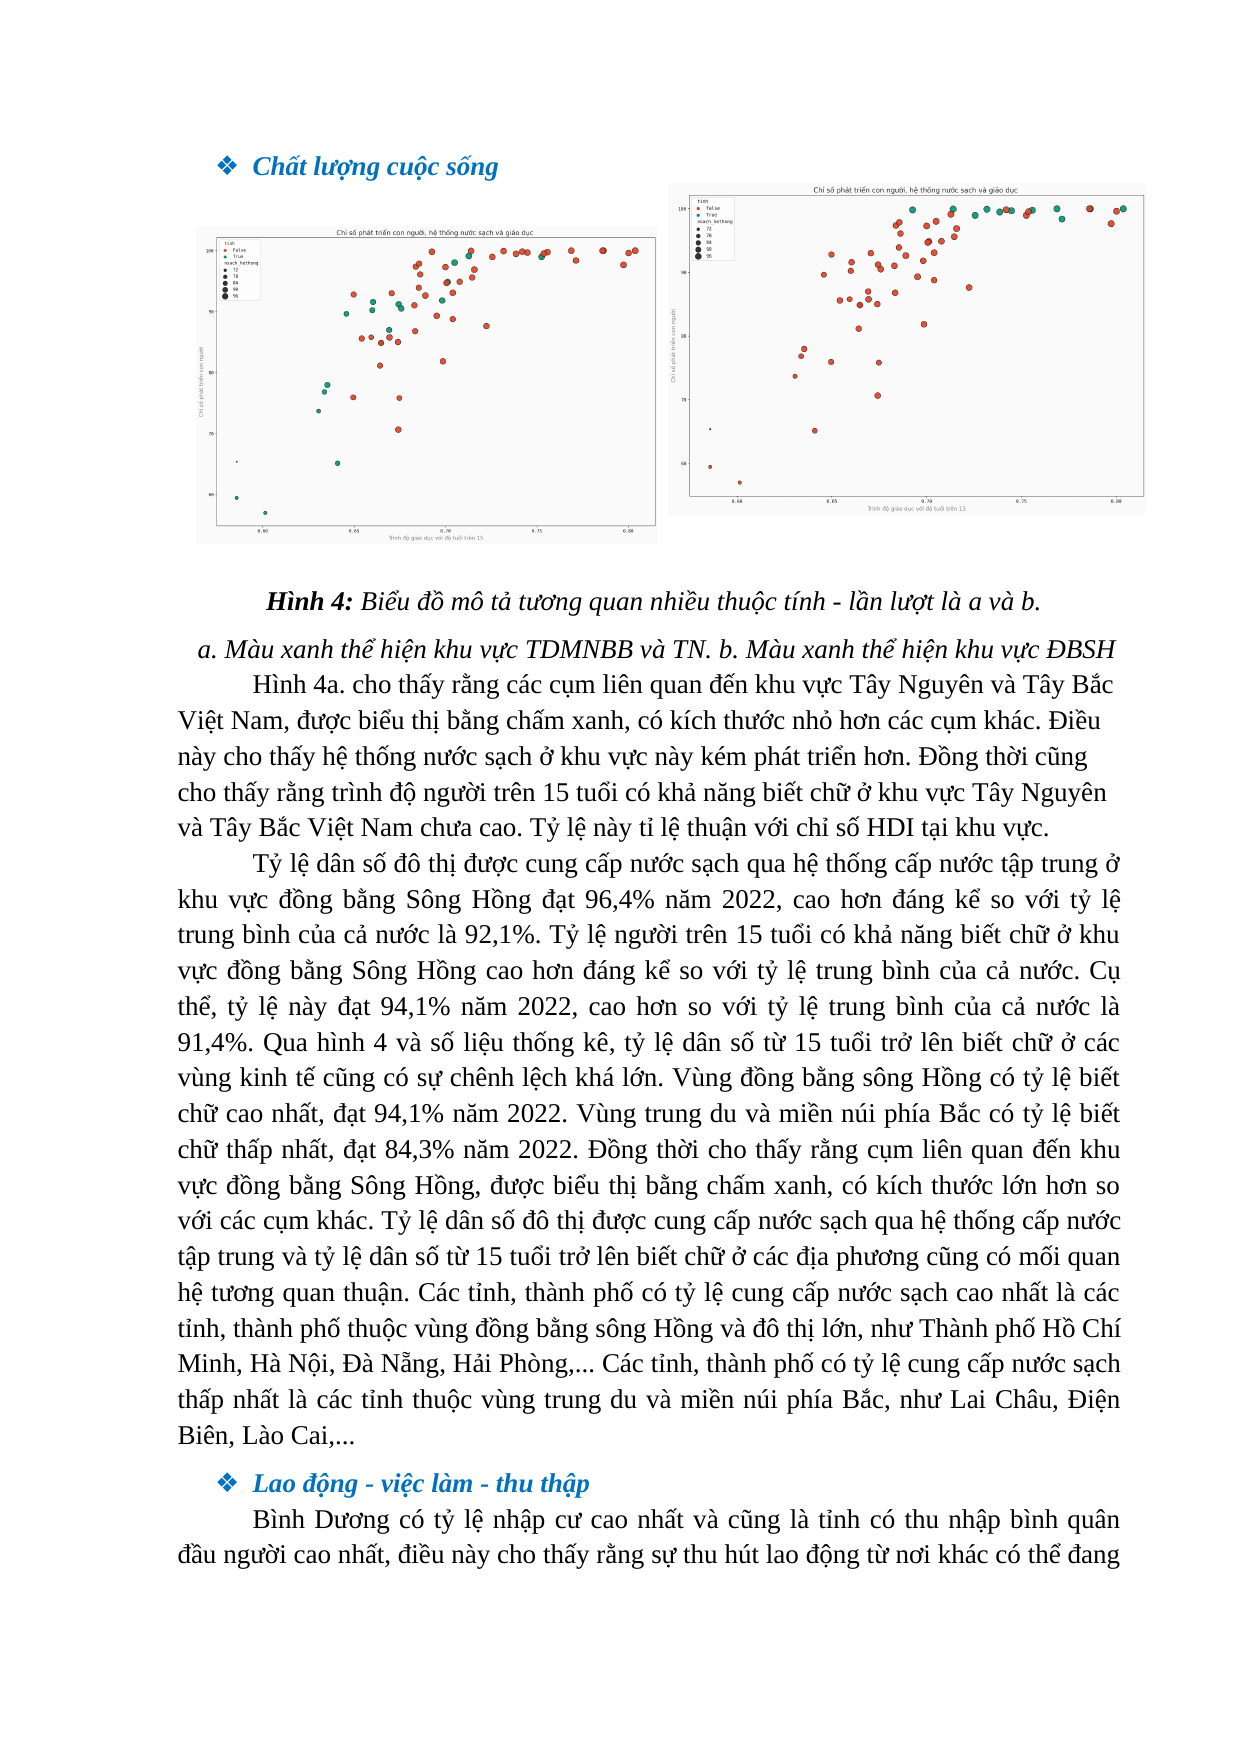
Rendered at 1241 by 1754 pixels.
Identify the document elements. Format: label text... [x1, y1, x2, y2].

text a. Màu xanh thể hiện khu vực TDMNBB và TN. b. Màu xanh thể hiện khu vực ĐBSH Hình 4a. cho thấy rằng các cụm liên quan đến khu vực Tây Nguyên và Tây Bắc Việt Nam, được biểu thị bằng chấm xanh, có kích thước nhỏ hơn các cụm khác. Điều này cho thấy hệ thống nước sạch ở khu vực này kém phát triển hơn. Đồng thời cũng cho thấy rằng trình độ người trên 15 tuổi có khả năng biết chữ ở khu vực Tây Nguyên và Tây Bắc Việt Nam chưa cao. Tỷ lệ này tỉ lệ thuận với chỉ số HDI tại khu vực. [177, 633, 1122, 843]
subtitle Lao động - việc làm - thu thập [215, 1467, 1122, 1498]
subtitle Chất lượng cuộc sống [215, 150, 1122, 181]
picture [196, 226, 658, 544]
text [177, 1503, 1122, 1570]
text Tỷ lệ dân số đô thị được cung cấp nước sạch qua hệ thống cấp nước tập trung ở khu vực đồng bằng Sông Hồng đạt 96,4% năm 2022, cao hơn đáng kể so với tỷ lệ trung bình của cả nước là 92,1%. Tỷ lệ người trên 15 tuổi có khả năng biết chữ ở khu vực đồng bằng Sông Hồng cao hơn đáng kể so với tỷ lệ trung bình của cả nước. Cụ thể, tỷ lệ này đạt 94,1% năm 2022, cao hơn so với tỷ lệ trung bình của cả nước là 91,4%. Qua hình 4 và số liệu thống kê, tỷ lệ dân số từ 15 tuổi trở lên biết chữ ở các vùng kinh tế cũng có sự chênh lệch khá lớn. Vùng đồng bằng sông Hồng có tỷ lệ biết chữ cao nhất, đạt 94,1% năm 2022. Vùng trung du và miền núi phía Bắc có tỷ lệ biết chữ thấp nhất, đạt 84,3% năm 2022. Đồng thời cho thấy rằng cụm liên quan đến khu vực đồng bằng Sông Hồng, được biểu thị bằng chấm xanh, có kích thước lớn hơn so với các cụm khác. Tỷ lệ dân số đô thị được cung cấp nước sạch qua hệ thống cấp nước tập trung và tỷ lệ dân số từ 15 tuổi trở lên biết chữ ở các địa phương cũng có mối quan hệ tương quan thuận. Các tỉnh, thành phố có tỷ lệ cung cấp nước sạch cao nhất là các tỉnh, thành phố thuộc vùng đồng bằng sông Hồng và đô thị lớn, như Thành phố Hồ Chí Minh, Hà Nội, Đà Nẵng, Hải Phòng,... Các tỉnh, thành phố có tỷ lệ cung cấp nước sạch thấp nhất là các tỉnh thuộc vùng trung du và miền núi phía Bắc, như Lai Châu, Điện Biên, Lào Cai,... [177, 847, 1122, 1450]
picture [667, 183, 1147, 515]
